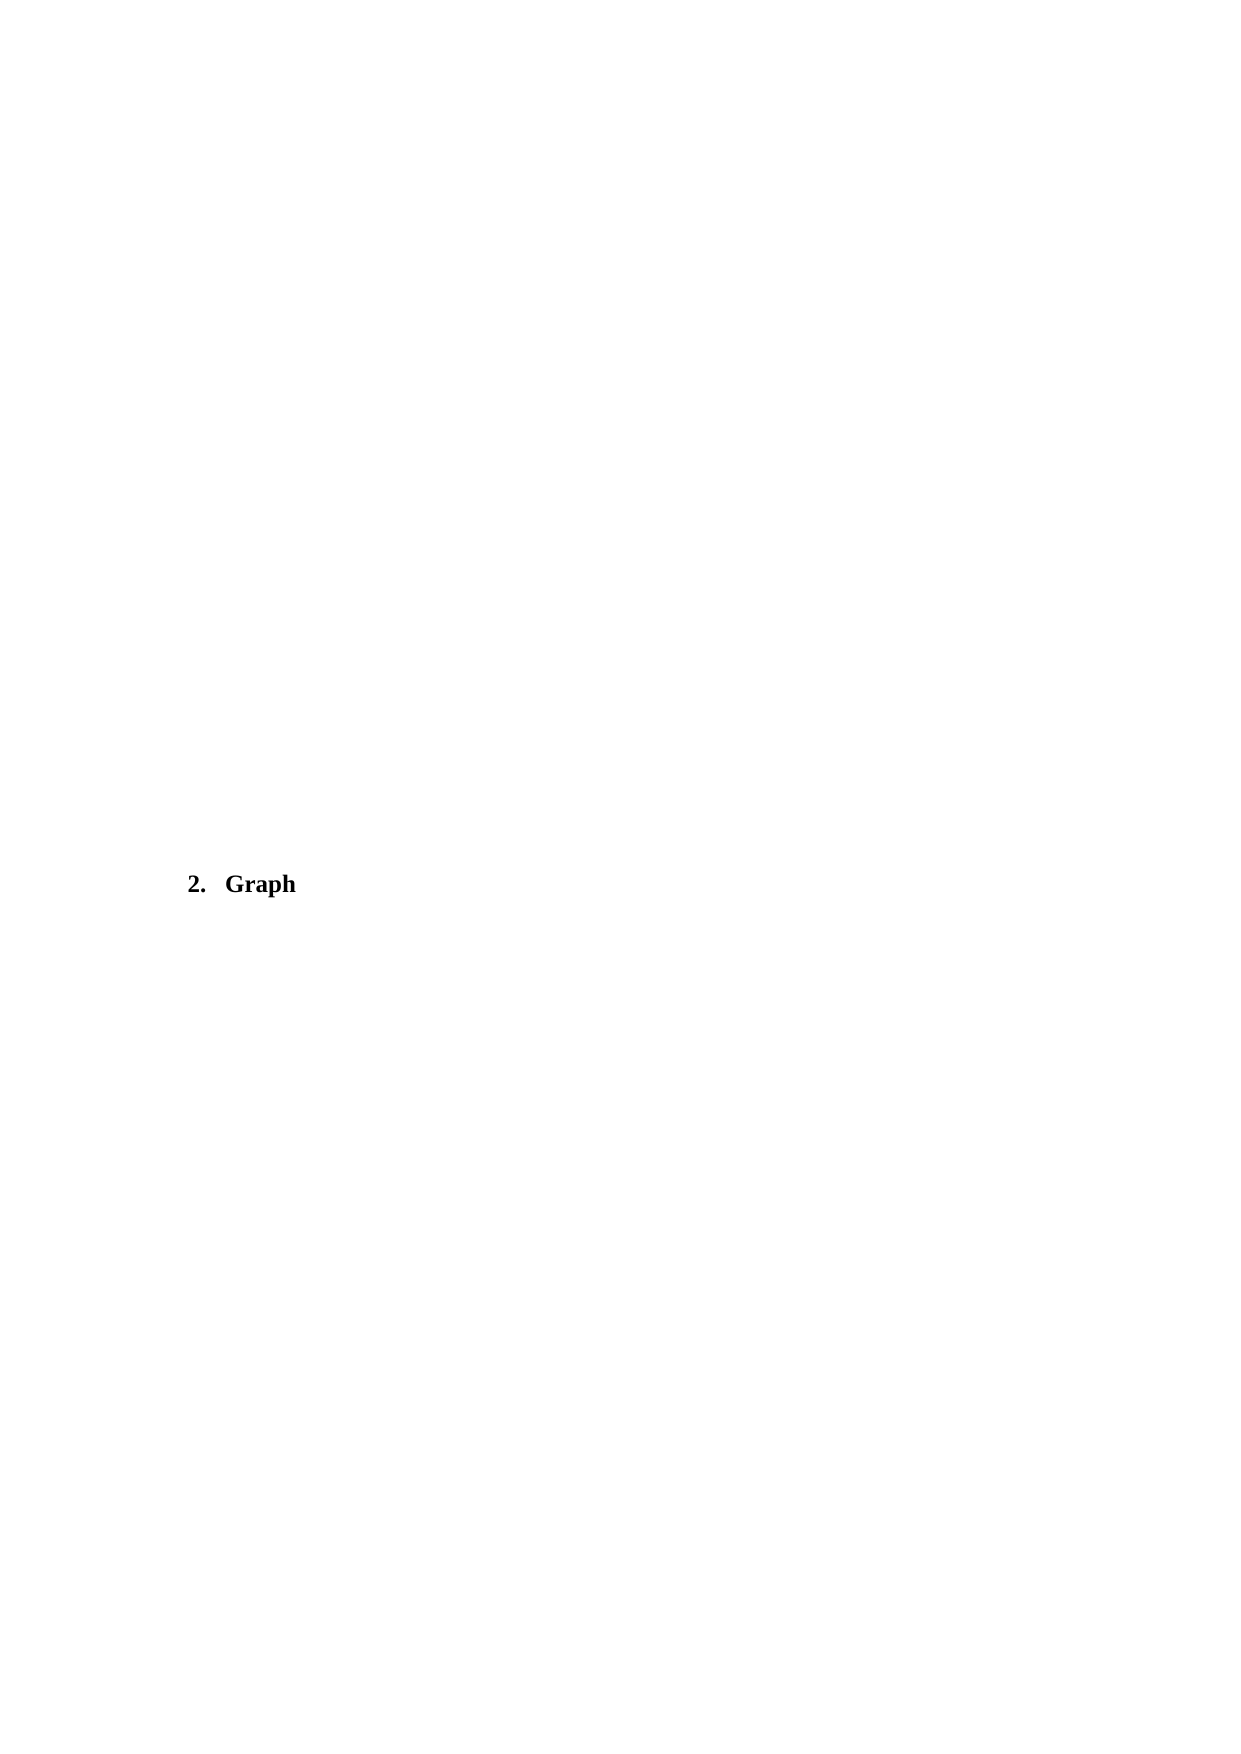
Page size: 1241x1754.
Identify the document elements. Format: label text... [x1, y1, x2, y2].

list Graph [187, 869, 1090, 897]
